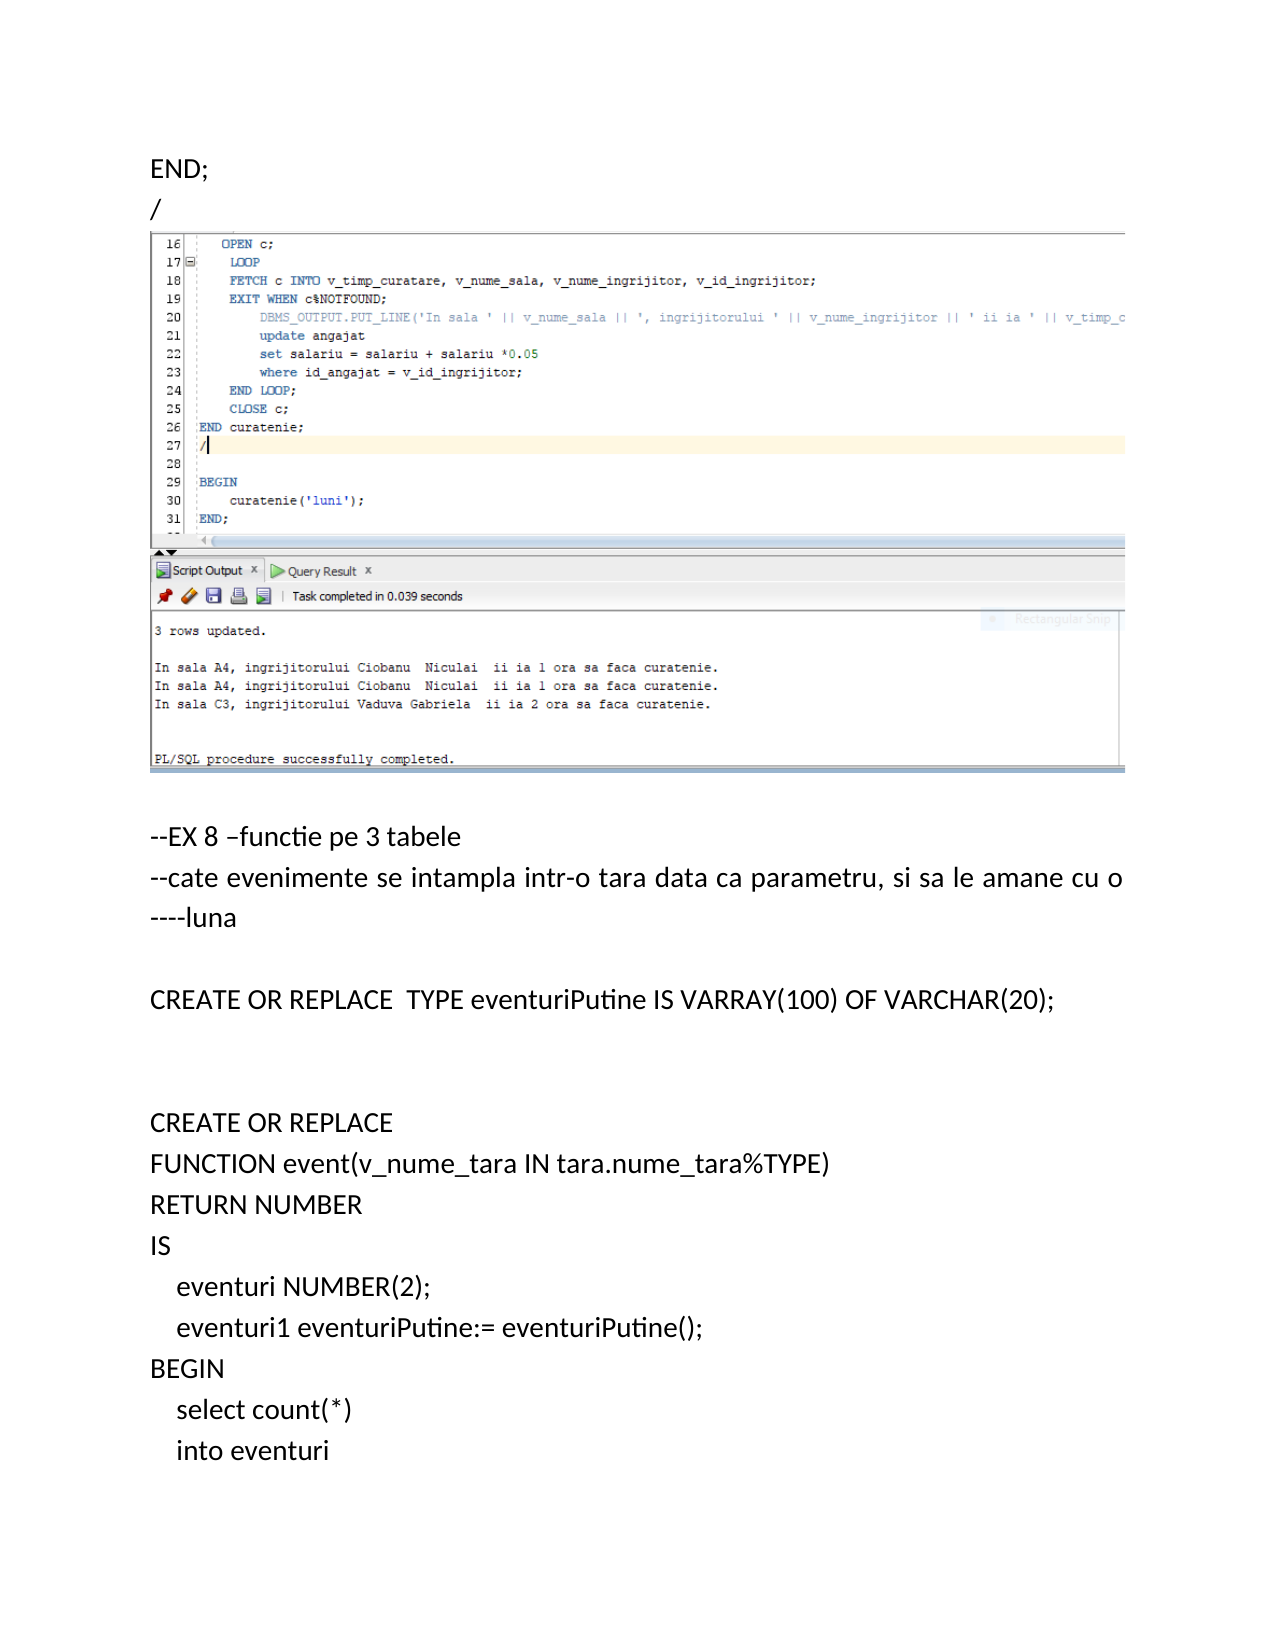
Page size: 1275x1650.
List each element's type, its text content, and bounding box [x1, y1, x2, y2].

text RETURN NUMBER [150, 1186, 1125, 1222]
text IS [150, 1227, 1125, 1263]
text CREATE OR REPLACE [150, 1104, 1125, 1140]
text / [150, 191, 1125, 227]
text --EX 8 –functie pe 3 tabele [150, 818, 1125, 853]
text eventuri1 eventuriPutine:= eventuriPutine(); [150, 1309, 1125, 1344]
text select count(*) [150, 1391, 1125, 1426]
text into eventuri [150, 1432, 1125, 1467]
text --cate evenimente se intampla intr-o tara data ca parametru, si sa le amane cu o ----luna [150, 859, 1125, 935]
picture [150, 231, 1125, 773]
text BEGIN [150, 1350, 1125, 1386]
text FUNCTION event(v_nume_tara IN tara.nume_tara%TYPE) [150, 1145, 1125, 1181]
text END; [150, 150, 1125, 186]
text eventuri NUMBER(2); [150, 1268, 1125, 1304]
text CREATE OR REPLACE TYPE eventuriPutine IS VARRAY(100) OF VARCHAR(20); [150, 981, 1125, 1017]
